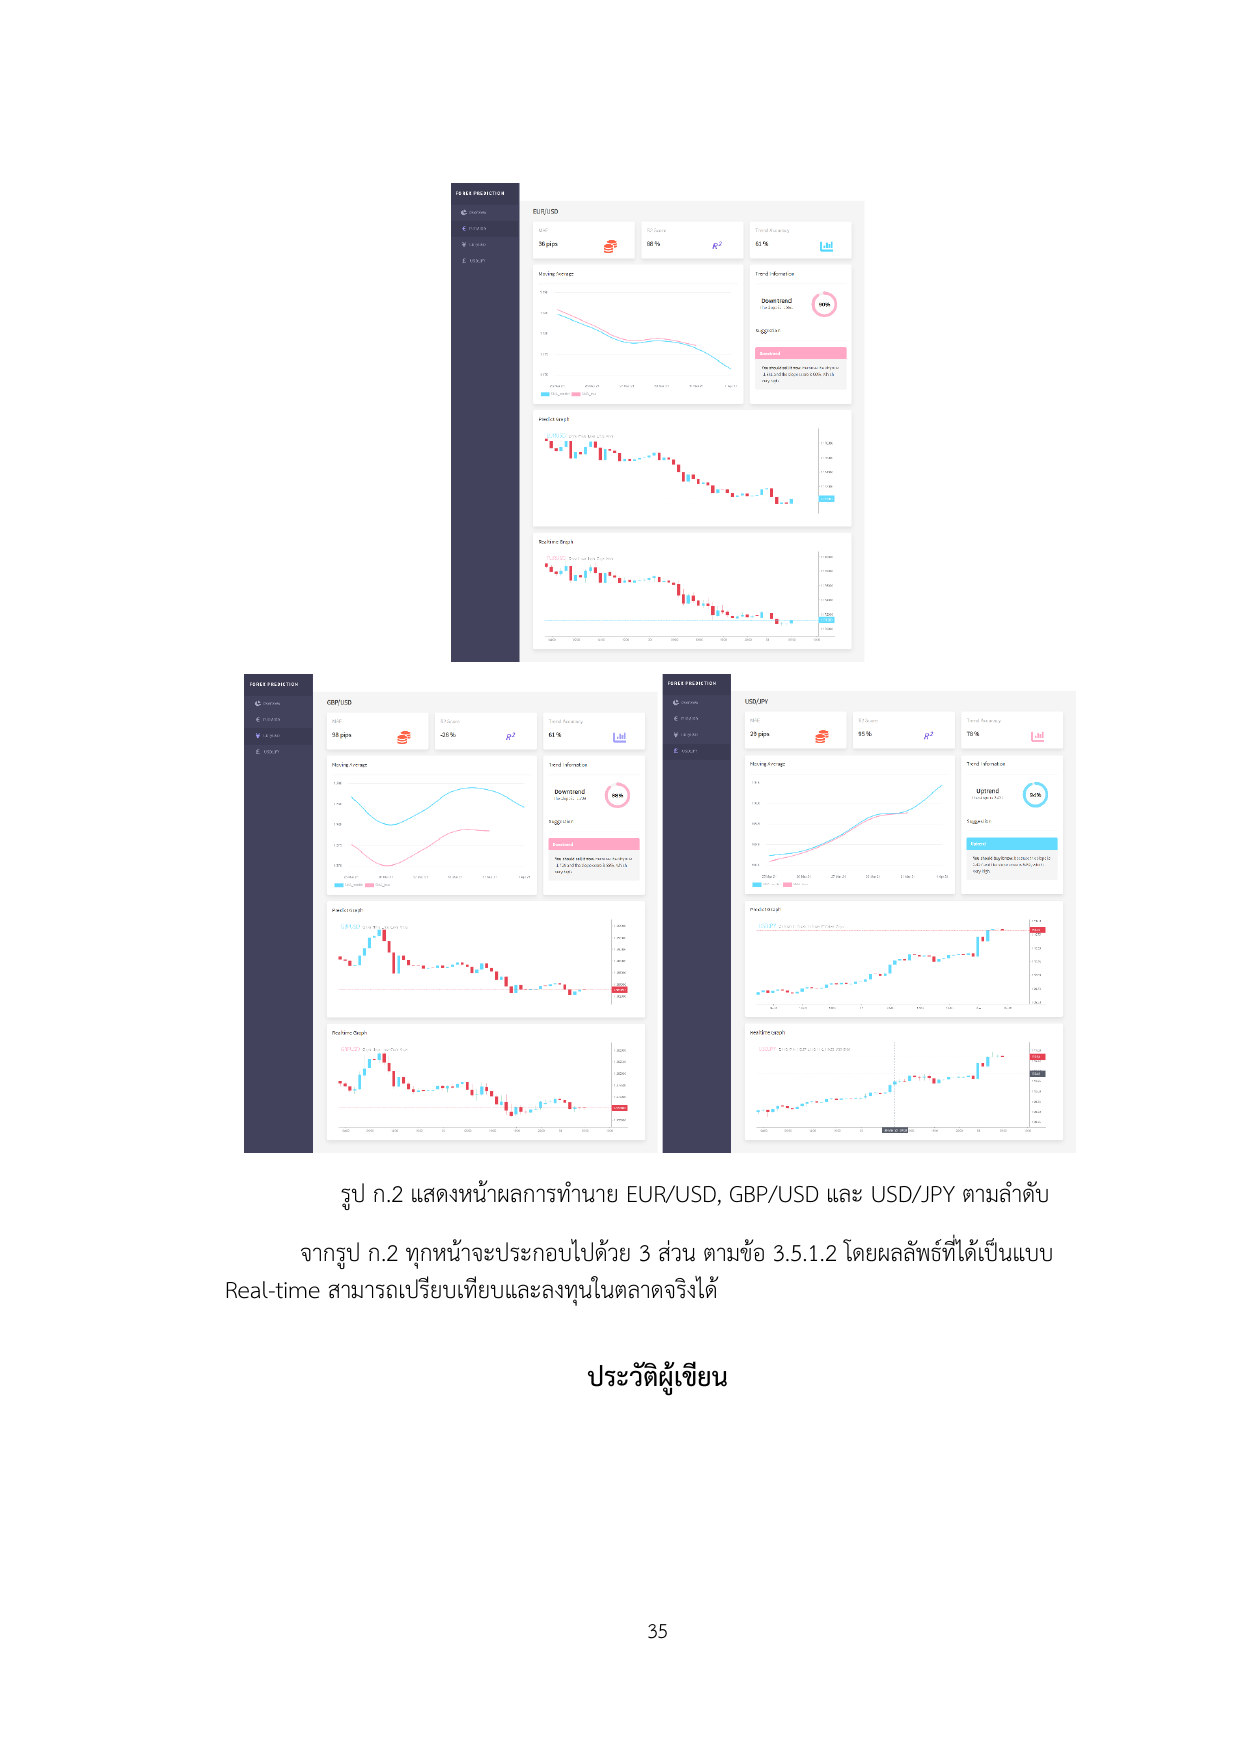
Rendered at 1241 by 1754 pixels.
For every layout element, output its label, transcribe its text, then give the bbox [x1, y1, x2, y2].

picture [451, 183, 865, 662]
picture [244, 674, 658, 1153]
text ประวัติผู้เขียน [225, 1353, 1090, 1396]
text จากรูป ก.2 ทุกหน้าจะประกอบไปด้วย 3 ส่วน ตามข้อ 3.5.1.2 โดยผลลัพธ์ที่ได้เป็นแบบ Real-time สามารถเปรียบเทียบและลงทุนในตลาดจริงได้ [225, 1232, 1090, 1307]
picture [662, 674, 1076, 1153]
text รูป ก.2 แสดงหน้าผลการทำนาย EUR/USD, GBP/USD และ USD/JPY ตามลำดับ [225, 1173, 1090, 1211]
